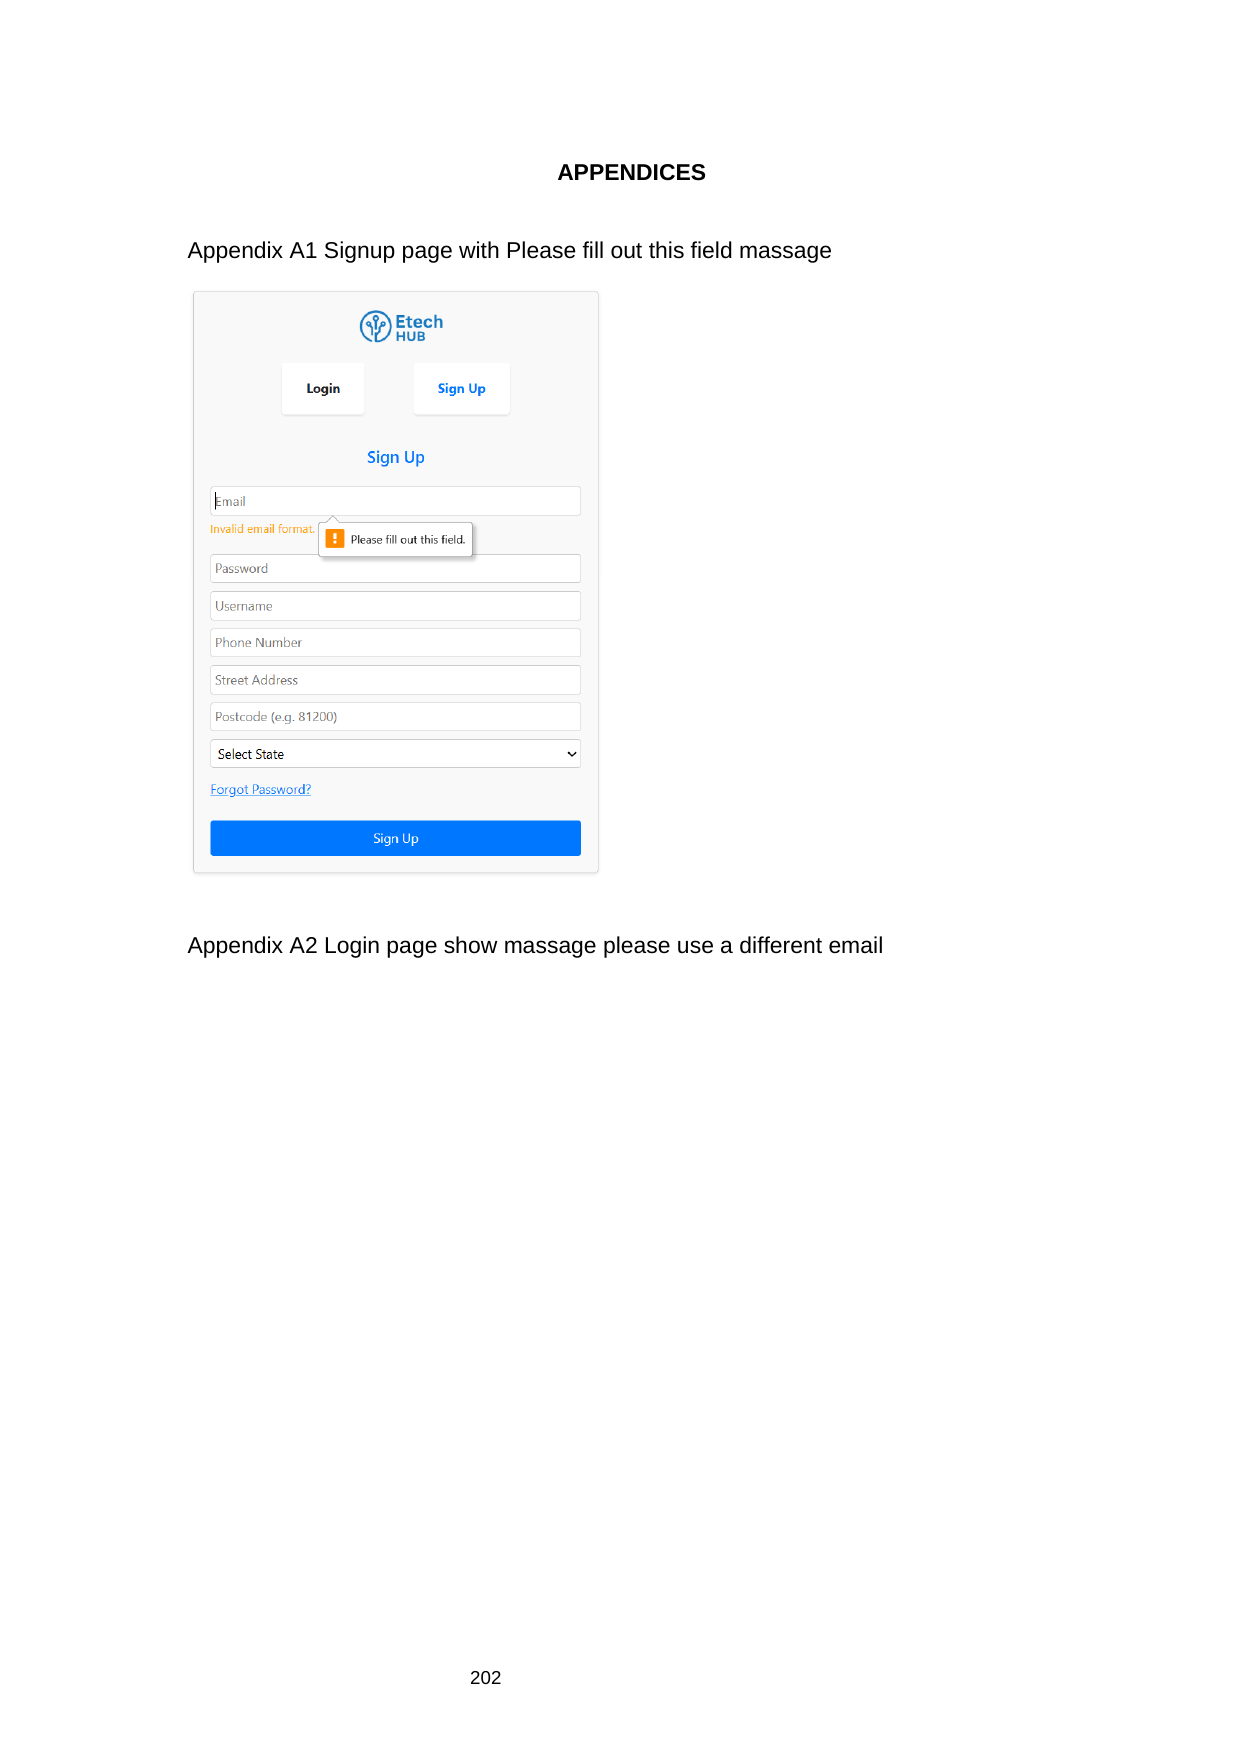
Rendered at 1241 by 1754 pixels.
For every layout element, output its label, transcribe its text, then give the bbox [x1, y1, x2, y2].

subtitle APPENDICES [210, 158, 1053, 224]
picture [187, 276, 604, 880]
